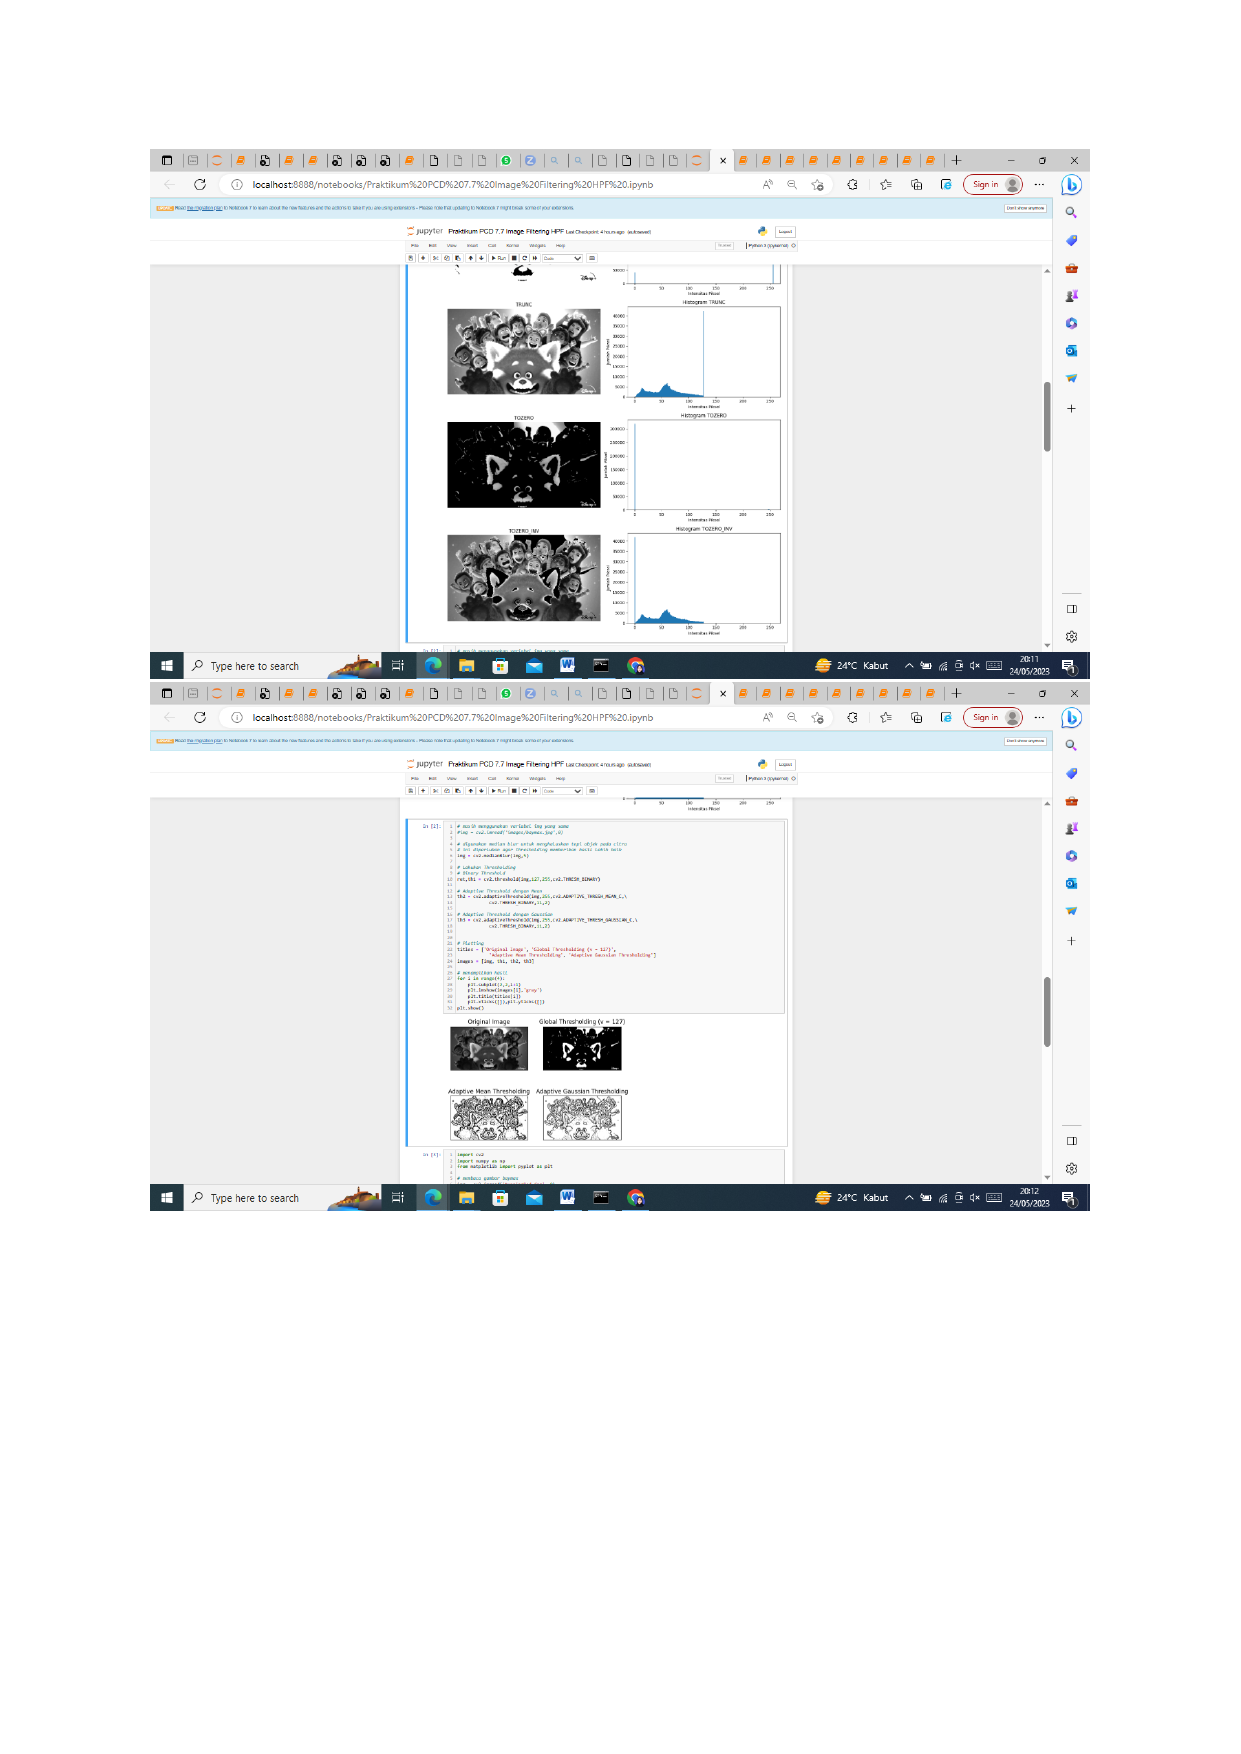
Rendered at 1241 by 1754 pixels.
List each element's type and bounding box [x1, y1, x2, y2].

picture [150, 682, 1090, 1211]
picture [150, 149, 1090, 679]
